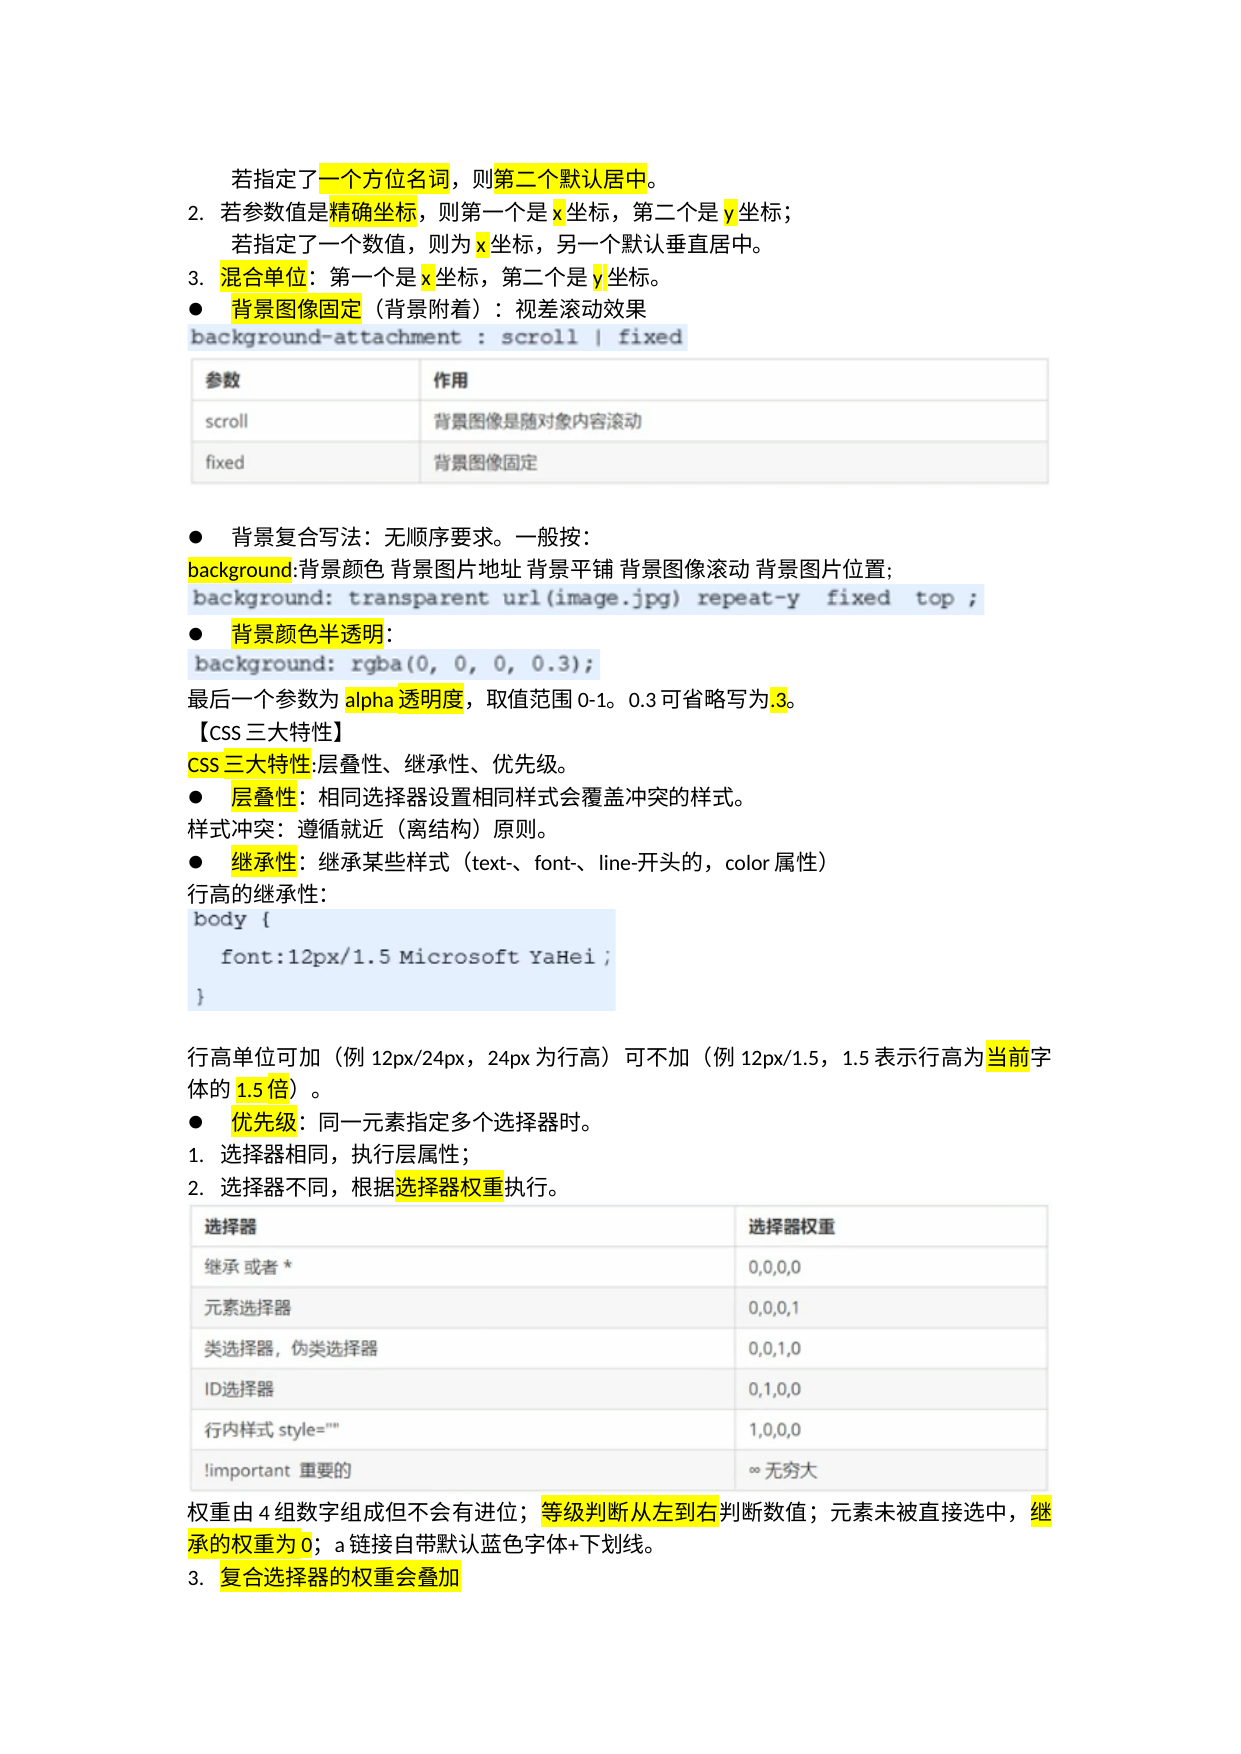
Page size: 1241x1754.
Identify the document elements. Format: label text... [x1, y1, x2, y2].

list 【CSS三大特性】 [187, 714, 1053, 747]
list 选择器相同，执行层属性； [187, 1137, 1053, 1169]
picture [187, 649, 600, 680]
list CSS三大特性:层叠性、继承性、优先级。 [187, 747, 1053, 779]
list 行高的继承性： [187, 877, 1053, 909]
list 背景颜色半透明： [187, 617, 1053, 649]
picture [187, 909, 616, 1011]
picture [187, 584, 985, 615]
list 行高单位可加（例12px/24px，24px为行高）可不加（例12px/1.5，1.5表示行高为当前字体的1.5倍）。 [187, 1039, 1053, 1104]
list 优先级：同一元素指定多个选择器时。 [187, 1104, 1053, 1137]
list 权重由4组数字组成但不会有进位；等级判断从左到右判断数值；元素未被直接选中，继承的权重为0；a链接自带默认蓝色字体+下划线。 [187, 1494, 1053, 1559]
list 复合选择器的权重会叠加 [187, 1559, 1053, 1592]
picture [187, 357, 1053, 488]
list 层叠性：相同选择器设置相同样式会覆盖冲突的样式。 [187, 779, 1053, 812]
picture [187, 1202, 1053, 1494]
list background:背景颜色 背景图片地址 背景平铺 背景图像滚动 背景图片位置; [187, 552, 1053, 584]
list 继承性：继承某些样式（text-、font-、line-开头的，color属性） [187, 844, 1053, 877]
list 背景图像固定（背景附着）：视差滚动效果 [187, 292, 1053, 324]
list 样式冲突：遵循就近（离结构）原则。 [187, 812, 1053, 844]
list 若指定了一个方位名词，则第二个默认居中。 [187, 162, 1053, 194]
list 若参数值是精确坐标，则第一个是x坐标，第二个是y坐标； [187, 194, 1053, 227]
list 混合单位：第一个是x坐标，第二个是y坐标。 [187, 259, 1053, 292]
list 选择器不同，根据选择器权重执行。 [187, 1169, 1053, 1202]
list 若指定了一个数值，则为x坐标，另一个默认垂直居中。 [187, 227, 1053, 259]
list 背景复合写法：无顺序要求。一般按： [187, 519, 1053, 552]
picture [187, 324, 688, 351]
list 最后一个参数为alpha透明度，取值范围0-1。0.3可省略写为.3。 [187, 682, 1053, 714]
